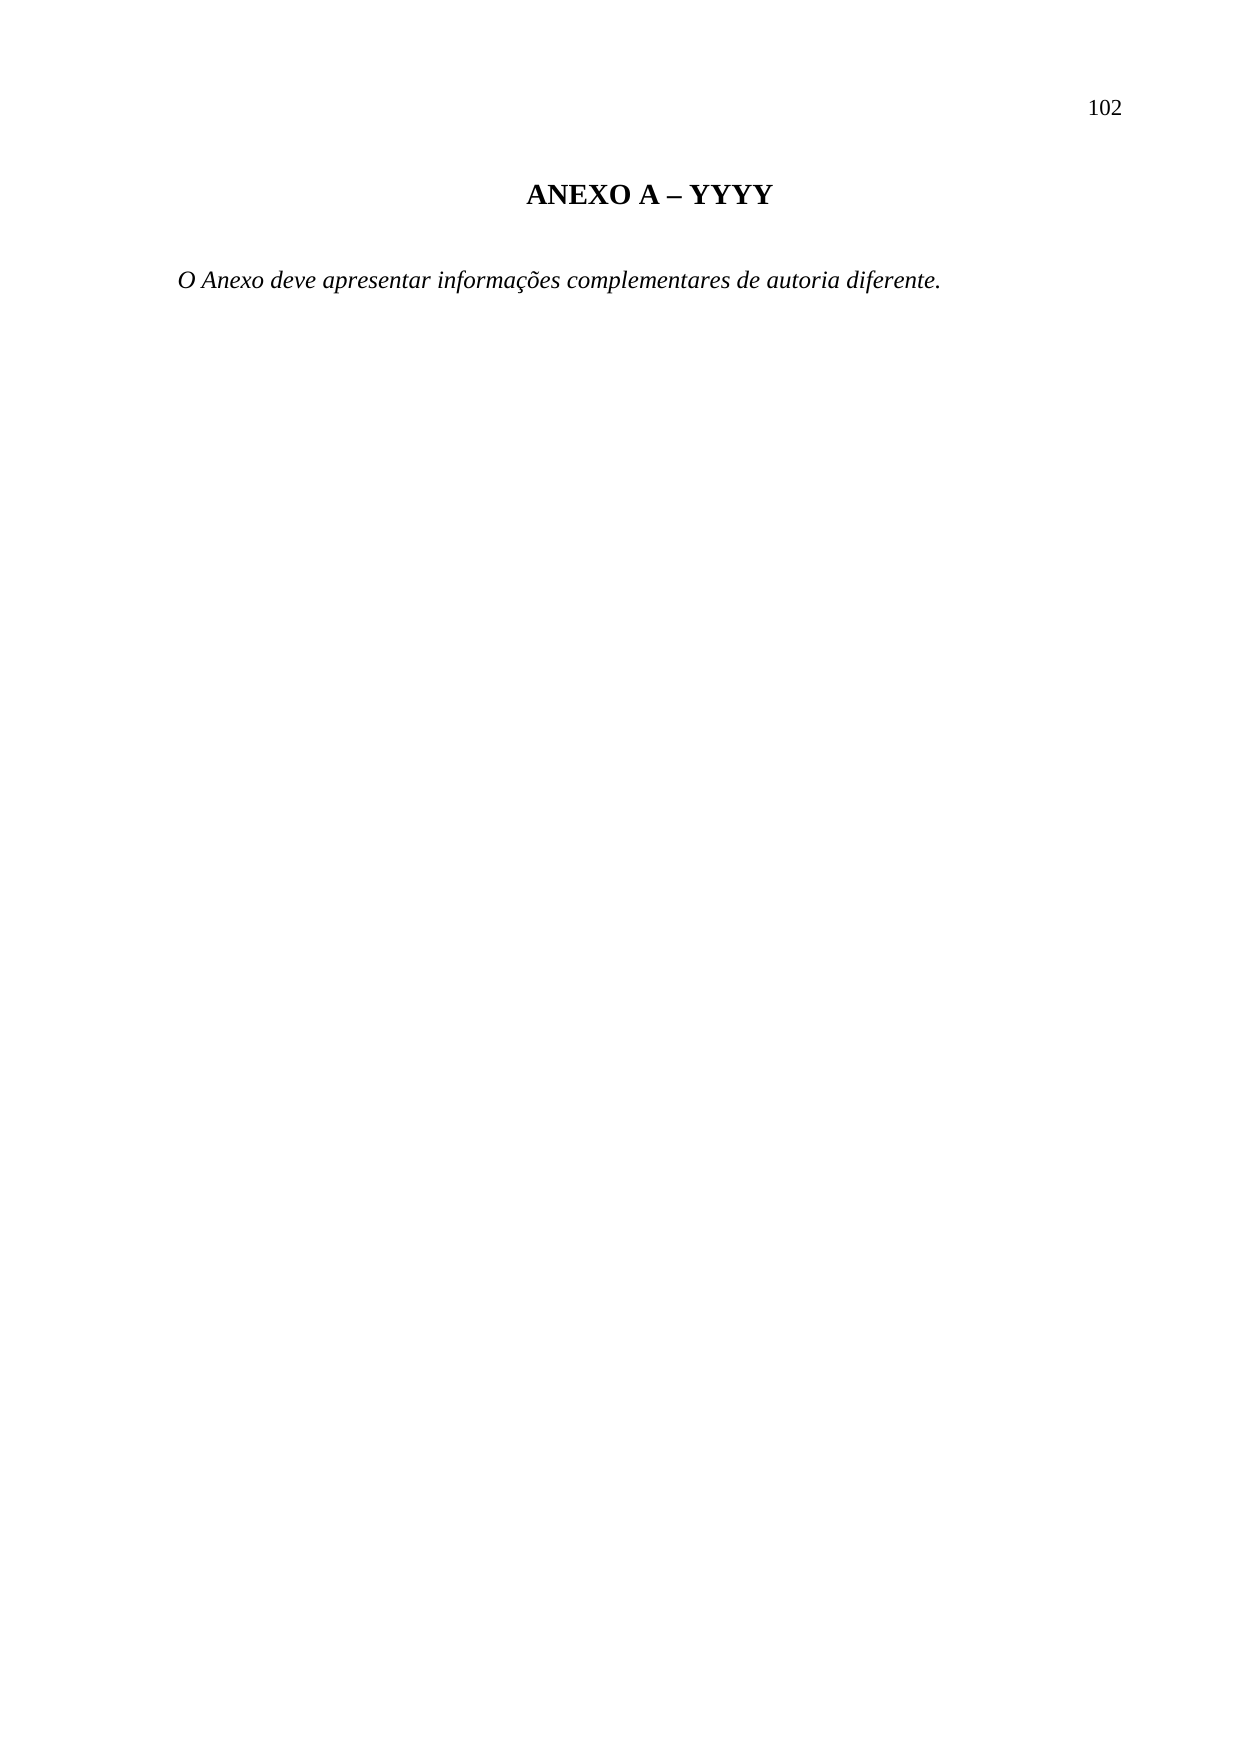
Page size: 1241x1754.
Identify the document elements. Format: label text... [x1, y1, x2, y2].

text O Anexo deve apresentar informações complementares de autoria diferente. [177, 265, 1122, 294]
subtitle anexo a – YYYY [177, 177, 1122, 211]
